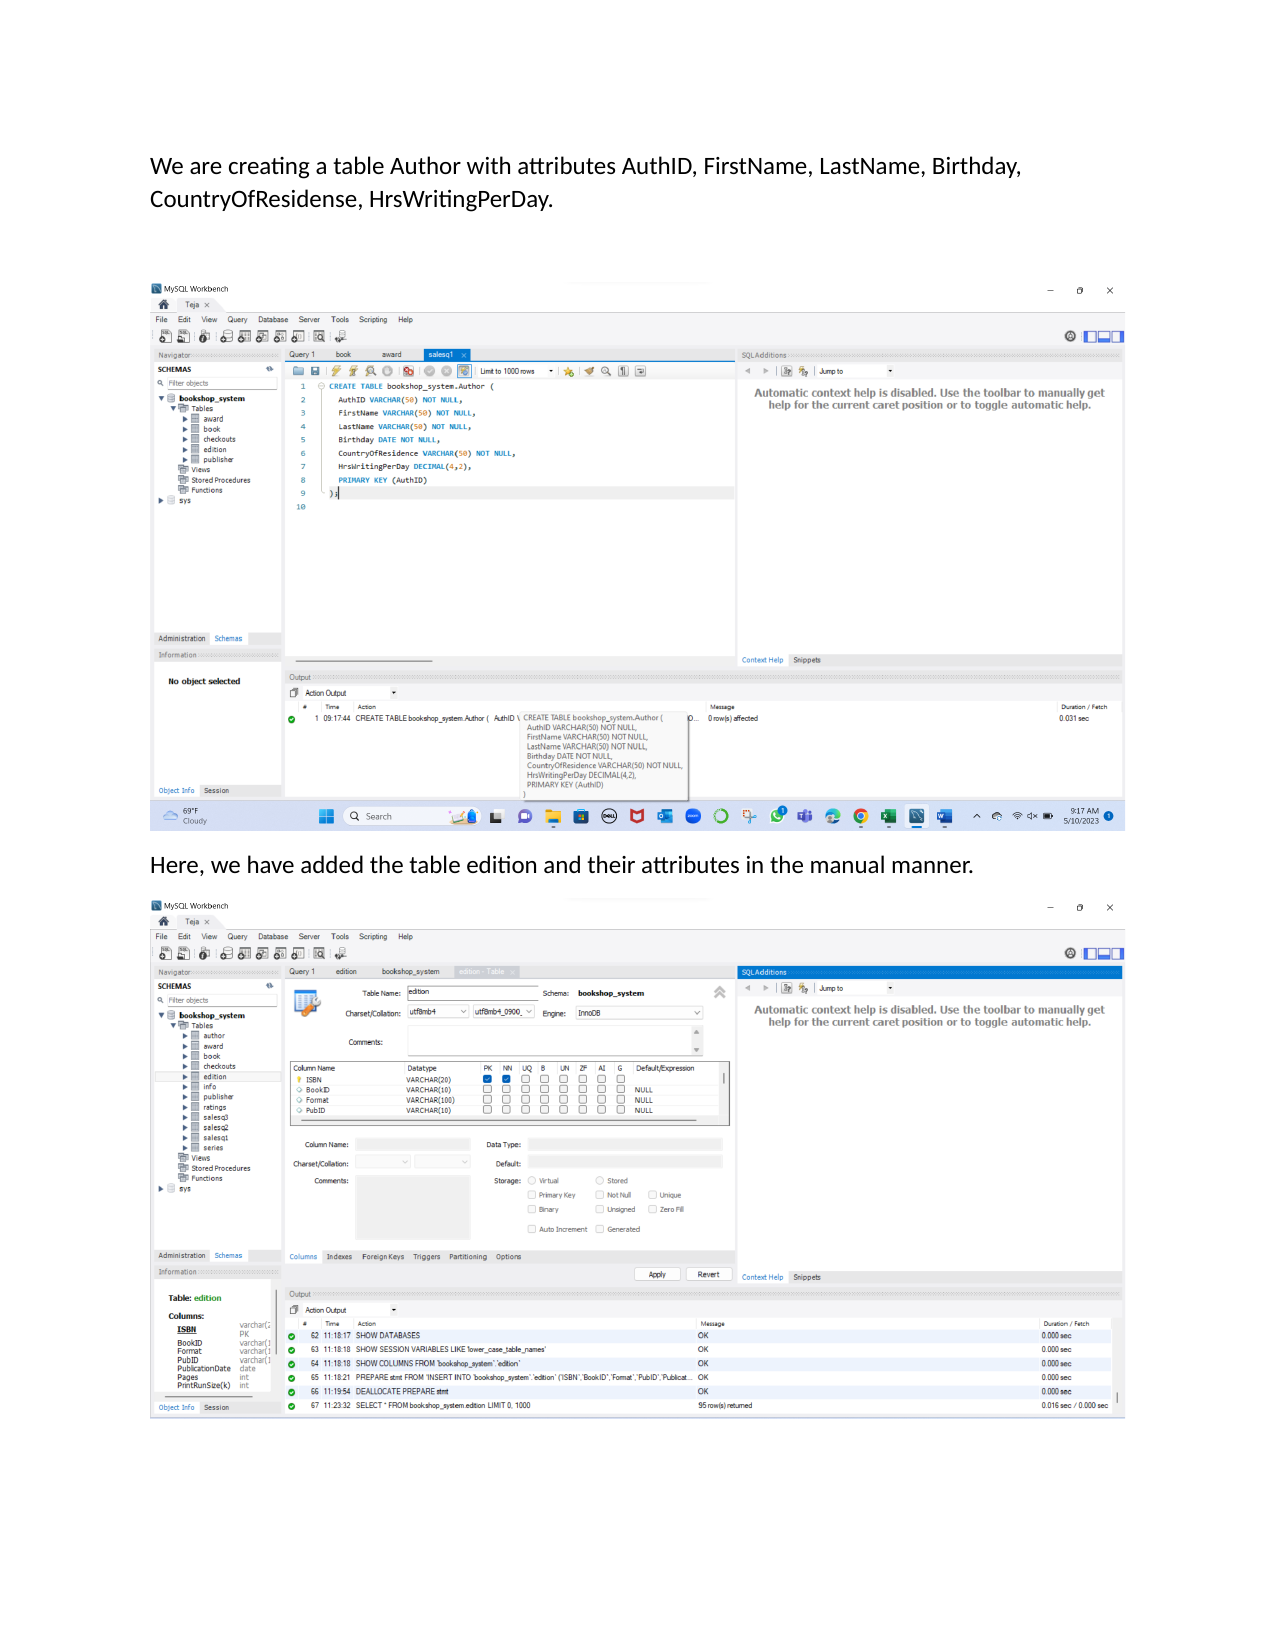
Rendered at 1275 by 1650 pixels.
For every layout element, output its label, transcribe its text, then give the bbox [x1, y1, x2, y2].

text Here, we have added the table edition and their attributes in the manual manner. [150, 849, 1125, 880]
picture [150, 898, 1125, 1419]
picture [150, 282, 1125, 831]
text We are creating a table Author with attributes AuthID, FirstName, LastName, Birthday, CountryOfResidense, HrsWritingPerDay. [150, 150, 1125, 213]
